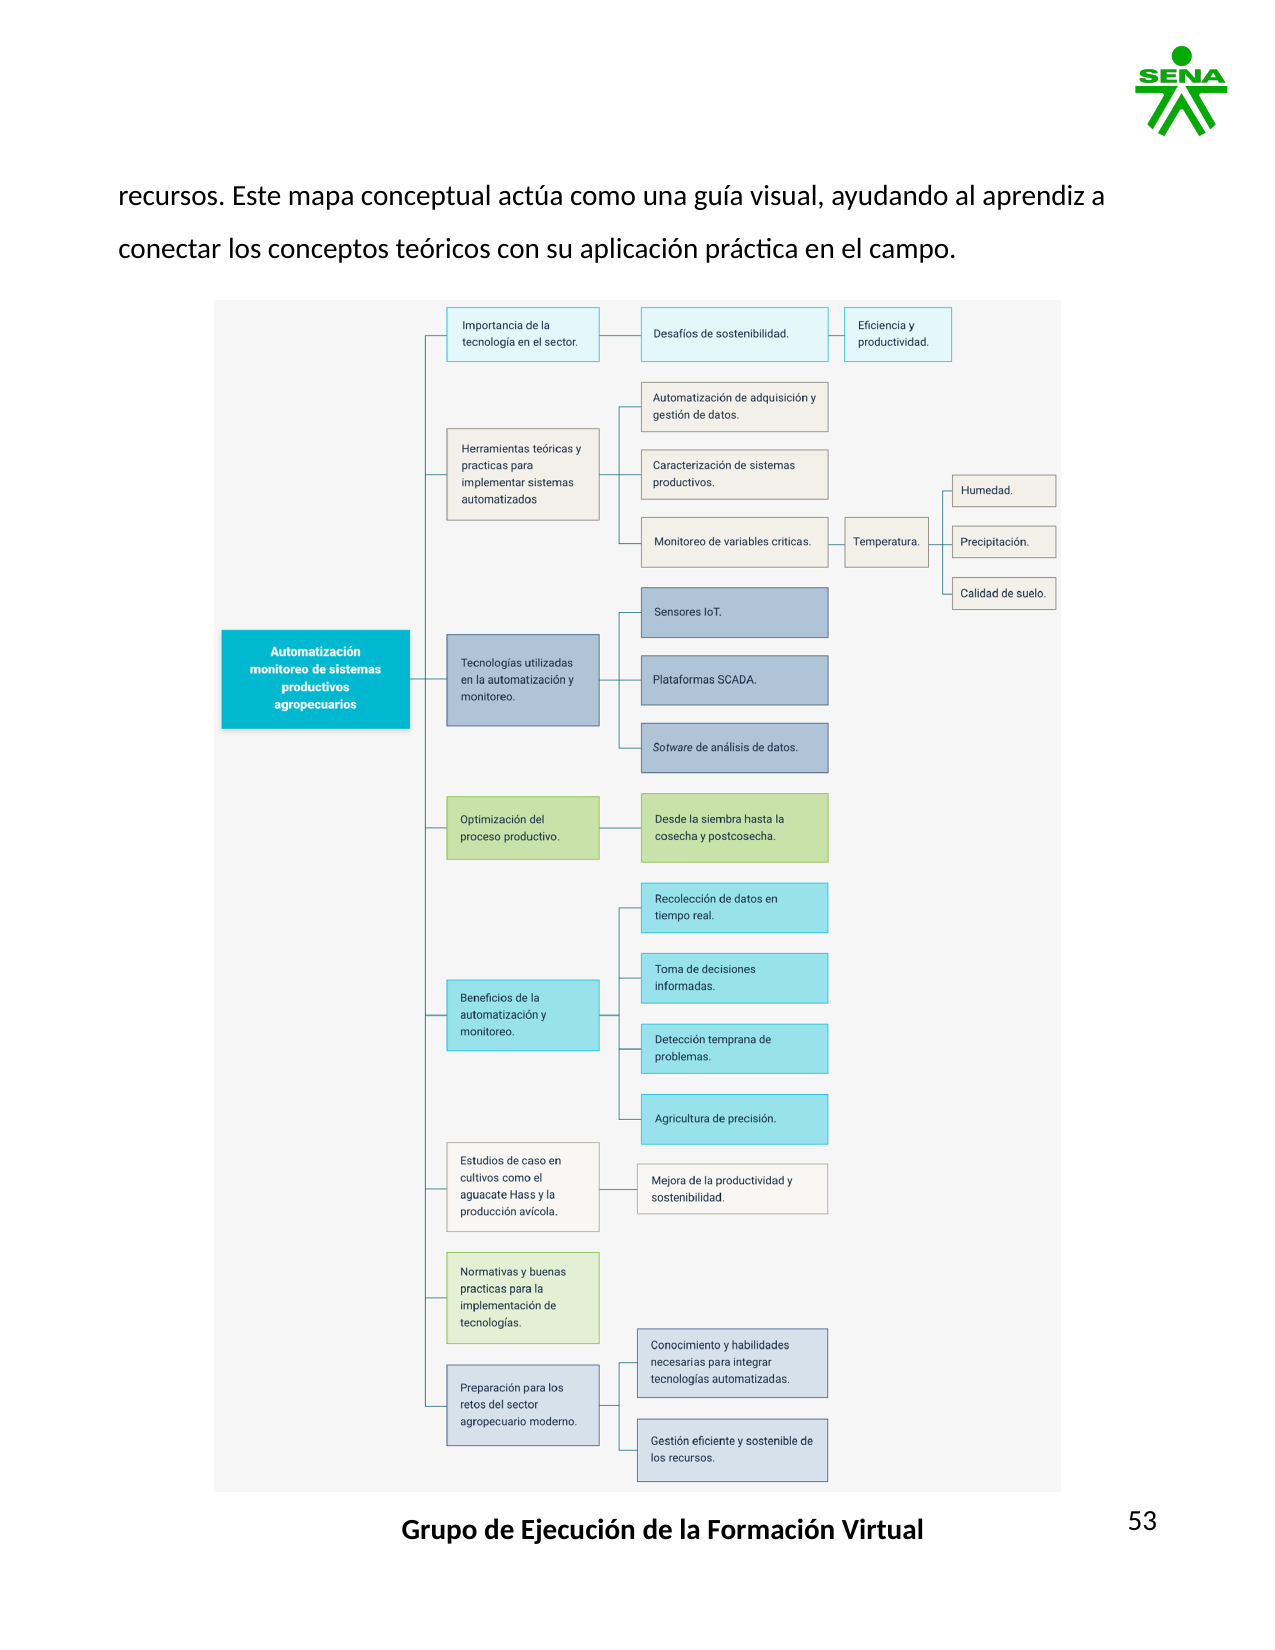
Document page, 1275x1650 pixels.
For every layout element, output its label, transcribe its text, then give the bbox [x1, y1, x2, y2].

picture [1135, 46, 1228, 136]
picture [213, 300, 1062, 1492]
